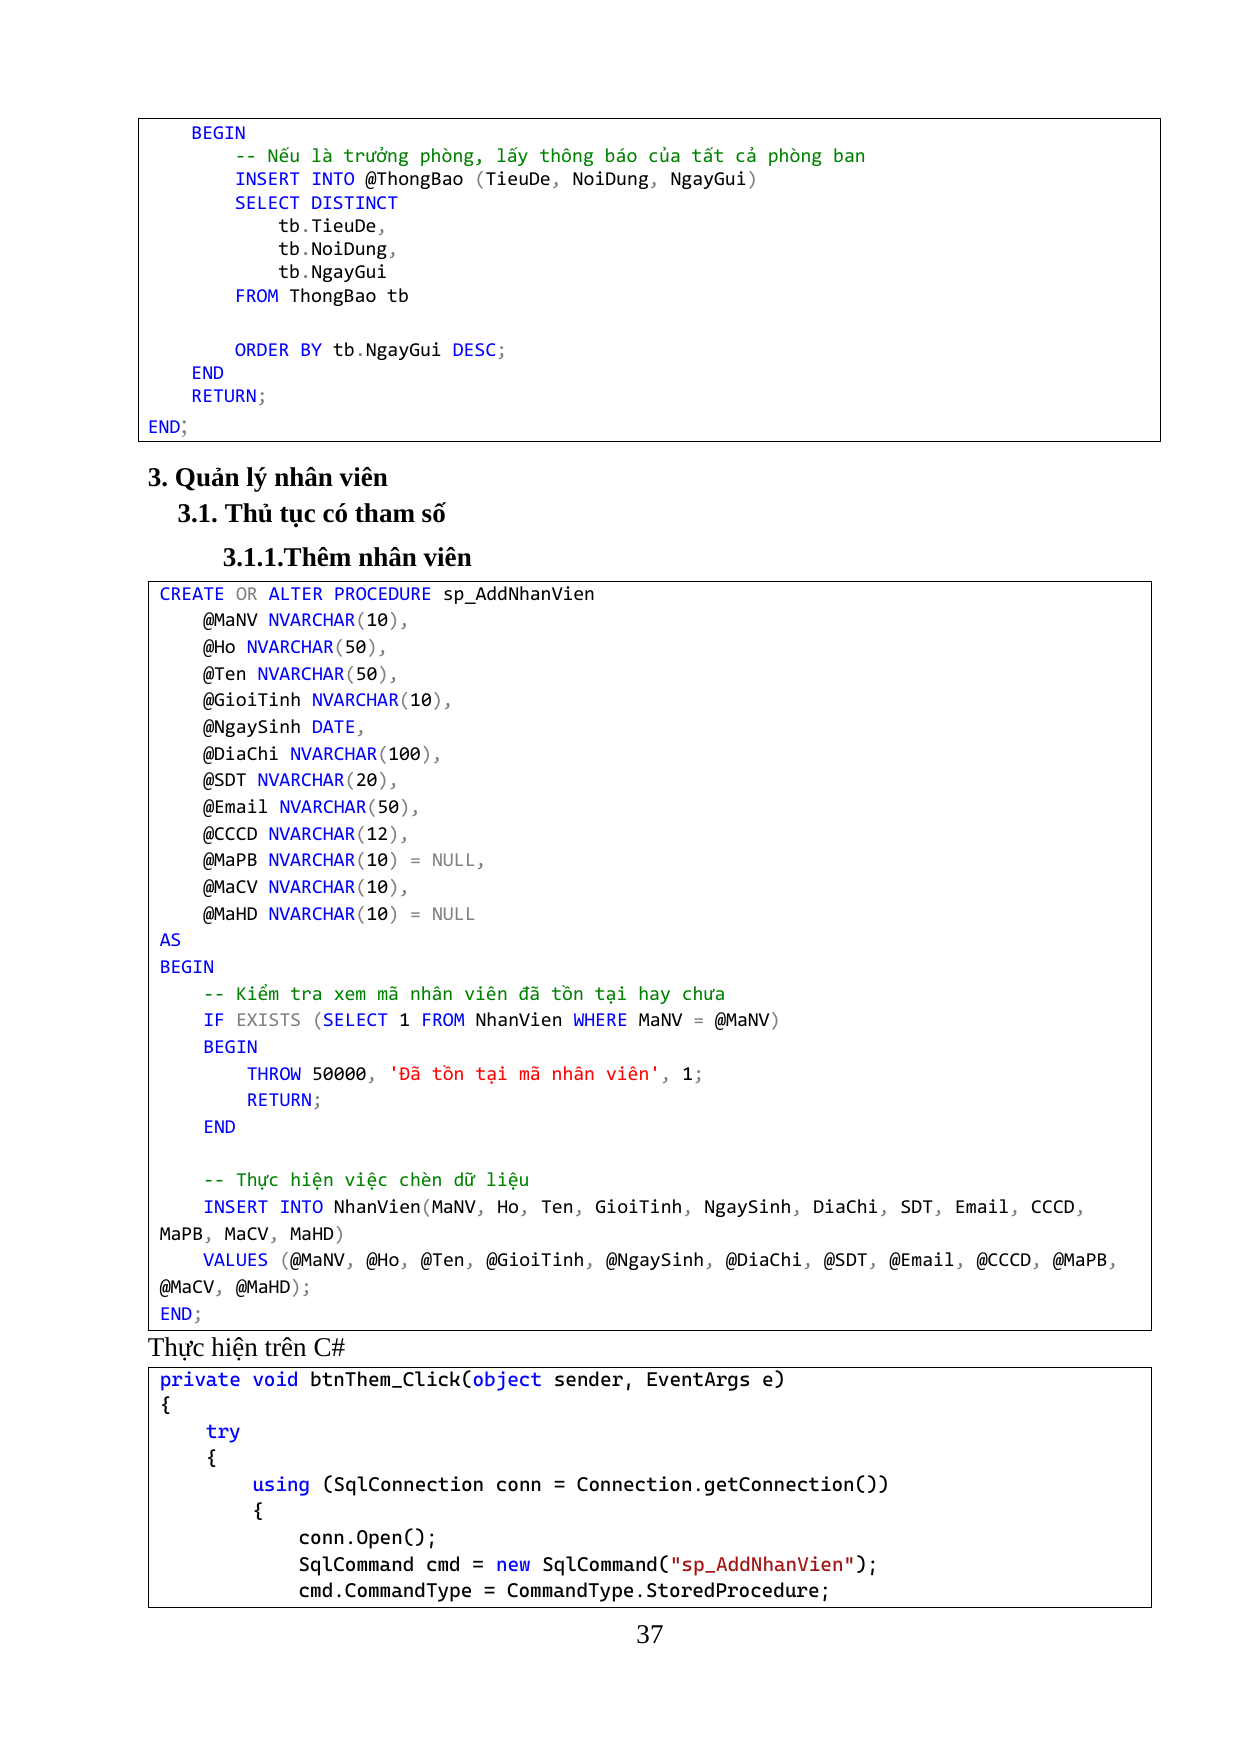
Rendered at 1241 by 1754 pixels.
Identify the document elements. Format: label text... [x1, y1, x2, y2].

text FROM ThongBao tb [148, 284, 1152, 307]
text RETURN; [148, 385, 1152, 405]
subtitle 3.1.1.Thêm nhân viên [223, 541, 1152, 572]
text tb.NgayGui [148, 261, 1152, 284]
text Thực hiện trên C# [148, 1331, 1152, 1362]
text SELECT DISTINCT [148, 191, 1152, 214]
text ORDER BY tb.NgayGui DESC; [148, 338, 1152, 361]
table_header CREATE OR ALTER PROCEDURE sp_AddNhanVien @MaNV NVARCHAR(10), @Ho NVARCHAR(50), @Ten NVARCHAR(50), @GioiTinh NVARCHAR(10), @NgaySinh DATE, @DiaChi NVARCHAR(100), @SDT NVARCHAR(20), @Email NVARCHAR(50), @CCCD NVARCHAR(12), @MaPB NVARCHAR(10) = NULL, @MaCV NVARCHAR(10), @MaHD NVARCHAR(10) = NULL AS BEGIN -- Kiểm tra xem mã nhân viên đã tồn tại hay chưa IF EXISTS (SELECT 1 FROM NhanVien WHERE MaNV = @MaNV) BEGIN THROW 50000, 'Đã tồn tại mã nhân viên', 1; RETURN; END -- Thực hiện việc chèn dữ liệu INSERT INTO NhanVien(MaNV, Ho, Ten, GioiTinh, NgaySinh, DiaChi, SDT, Email, CCCD, MaPB, MaCV, MaHD) VALUES (@MaNV, @Ho, @Ten, @GioiTinh, @NgaySinh, @DiaChi, @SDT, @Email, @CCCD, @MaPB, @MaCV, @MaHD); END; [149, 582, 1151, 1330]
text END; [139, 405, 1160, 441]
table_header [149, 1368, 1151, 1607]
text BEGIN [139, 119, 1160, 144]
text tb.NoiDung, [148, 237, 1152, 261]
subtitle 3. Quản lý nhân viên [148, 461, 1152, 492]
subtitle 3.1. Thủ tục có tham số [148, 497, 1152, 528]
text tb.TieuDe, [148, 214, 1152, 237]
text -- Nếu là trưởng phòng, lấy thông báo của tất cả phòng ban [148, 144, 1152, 168]
text INSERT INTO @ThongBao (TieuDe, NoiDung, NgayGui) [148, 168, 1152, 191]
text END [148, 361, 1152, 385]
